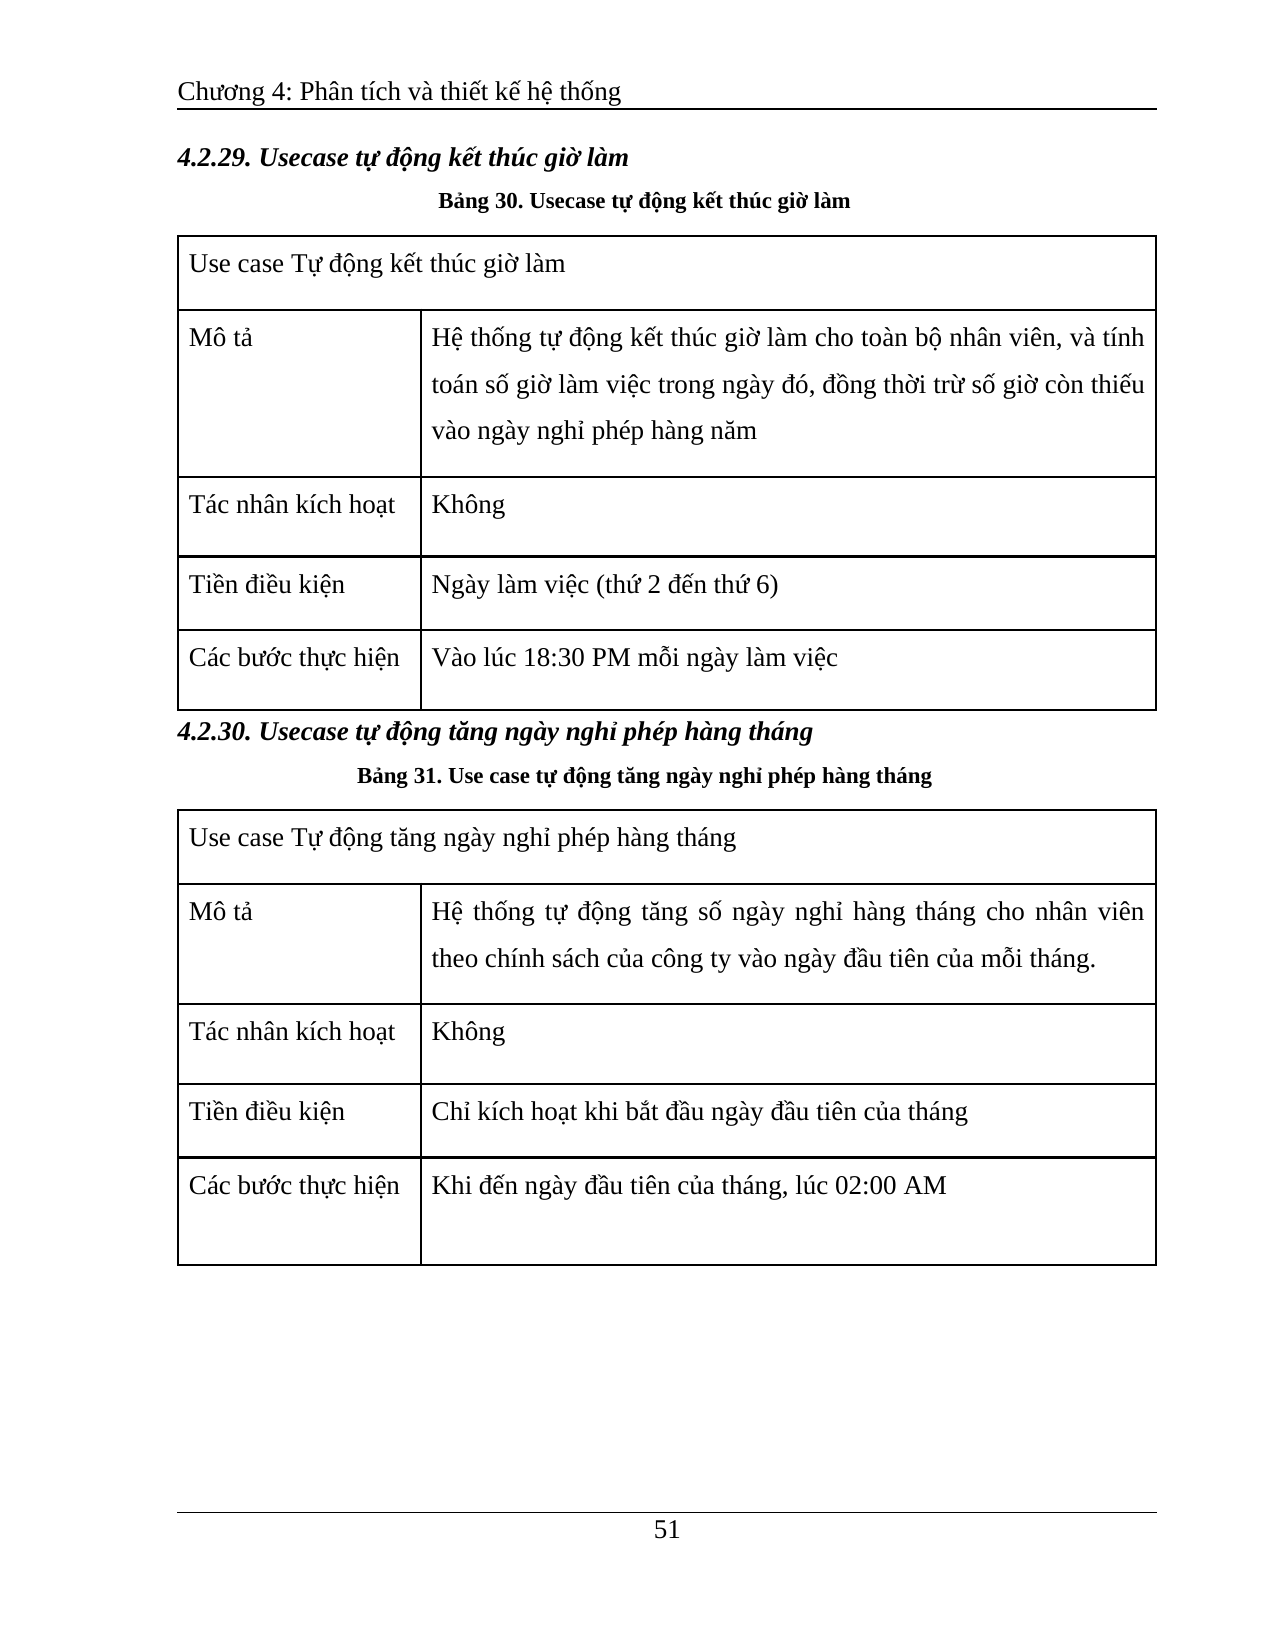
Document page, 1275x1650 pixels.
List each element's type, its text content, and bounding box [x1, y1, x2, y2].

table_cell Hệ thống tự động tăng số ngày nghỉ hàng tháng cho nhân viên theo chính sách của công ty vào ngày đầu tiên của mỗi tháng. [422, 885, 1155, 1003]
table_cell Các bước thực hiện [179, 631, 420, 709]
table_header Use case Tự động kết thúc giờ làm [179, 237, 1155, 308]
table_cell Tác nhân kích hoạt [179, 478, 420, 555]
table_cell Khi đến ngày đầu tiên của tháng, lúc 02:00 AM [422, 1159, 1155, 1264]
table_cell Tiền điều kiện [179, 558, 420, 629]
table_cell Tiền điều kiện [179, 1085, 420, 1156]
table_cell Không [422, 1005, 1155, 1083]
table_cell Mô tả [179, 885, 420, 1003]
subtitle 4.2.30. Usecase tự động tăng ngày nghỉ phép hàng tháng [177, 715, 1157, 746]
table_cell Hệ thống tự động kết thúc giờ làm cho toàn bộ nhân viên, và tính toán số giờ làm việc trong ngày đó, đồng thời trừ số giờ còn thiếu vào ngày nghỉ phép hàng năm [422, 311, 1155, 476]
table_cell Mô tả [179, 311, 420, 476]
table_header Use case Tự động tăng ngày nghỉ phép hàng tháng [179, 811, 1155, 883]
table_cell Tác nhân kích hoạt [179, 1005, 420, 1083]
table_cell Vào lúc 18:30 PM mỗi ngày làm việc [422, 631, 1155, 709]
table_cell Các bước thực hiện [179, 1159, 420, 1264]
table_cell Không [422, 478, 1155, 555]
table_cell Ngày làm việc (thứ 2 đến thứ 6) [422, 558, 1155, 629]
subtitle 4.2.29. Usecase tự động kết thúc giờ làm [177, 141, 1157, 172]
table_cell Chỉ kích hoạt khi bắt đầu ngày đầu tiên của tháng [422, 1085, 1155, 1156]
